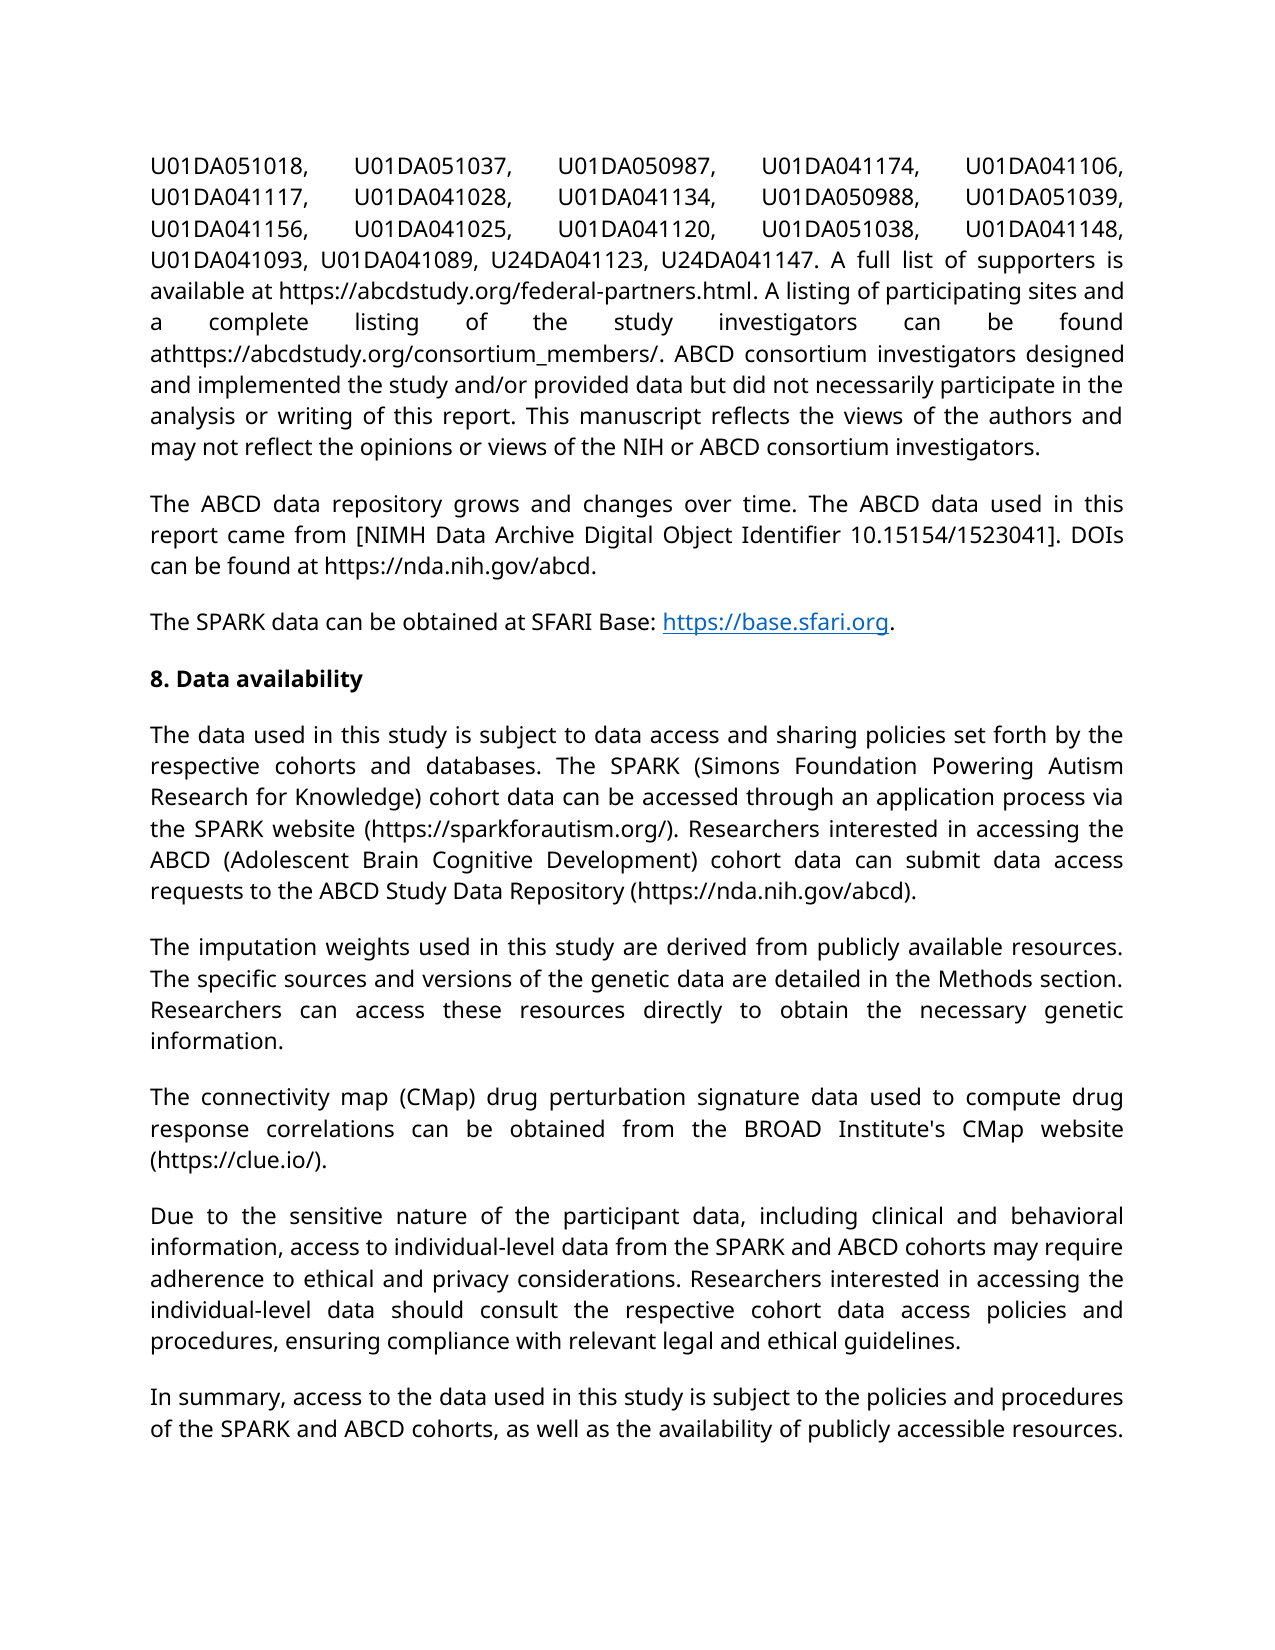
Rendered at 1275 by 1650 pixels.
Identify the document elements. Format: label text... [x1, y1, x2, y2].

text The SPARK data can be obtained at SFARI Base: https://base.sfari.org. [150, 606, 1125, 637]
text The imputation weights used in this study are derived from publicly available resources. The specific sources and versions of the genetic data are detailed in the Methods section. Researchers can access these resources directly to obtain the necessary genetic information. [150, 931, 1125, 1056]
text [150, 150, 1125, 462]
text Due to the sensitive nature of the participant data, including clinical and behavioral information, access to individual-level data from the SPARK and ABCD cohorts may require adherence to ethical and privacy considerations. Researchers interested in accessing the individual-level data should consult the respective cohort data access policies and procedures, ensuring compliance with relevant legal and ethical guidelines. [150, 1200, 1125, 1356]
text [150, 1381, 1125, 1444]
text The ABCD data repository grows and changes over time. The ABCD data used in this report came from [NIMH Data Archive Digital Object Identifier 10.15154/1523041]. DOIs can be found at https://nda.nih.gov/abcd. [150, 487, 1125, 581]
text The connectivity map (CMap) drug perturbation signature data used to compute drug response correlations can be obtained from the BROAD Institute's CMap website (https://clue.io/). [150, 1081, 1125, 1175]
subtitle 8. Data availability [150, 662, 1125, 694]
text The data used in this study is subject to data access and sharing policies set forth by the respective cohorts and databases. The SPARK (Simons Foundation Powering Autism Research for Knowledge) cohort data can be accessed through an application process via the SPARK website (https://sparkforautism.org/). Researchers interested in accessing the ABCD (Adolescent Brain Cognitive Development) cohort data can submit data access requests to the ABCD Study Data Repository (https://nda.nih.gov/abcd). [150, 719, 1125, 906]
